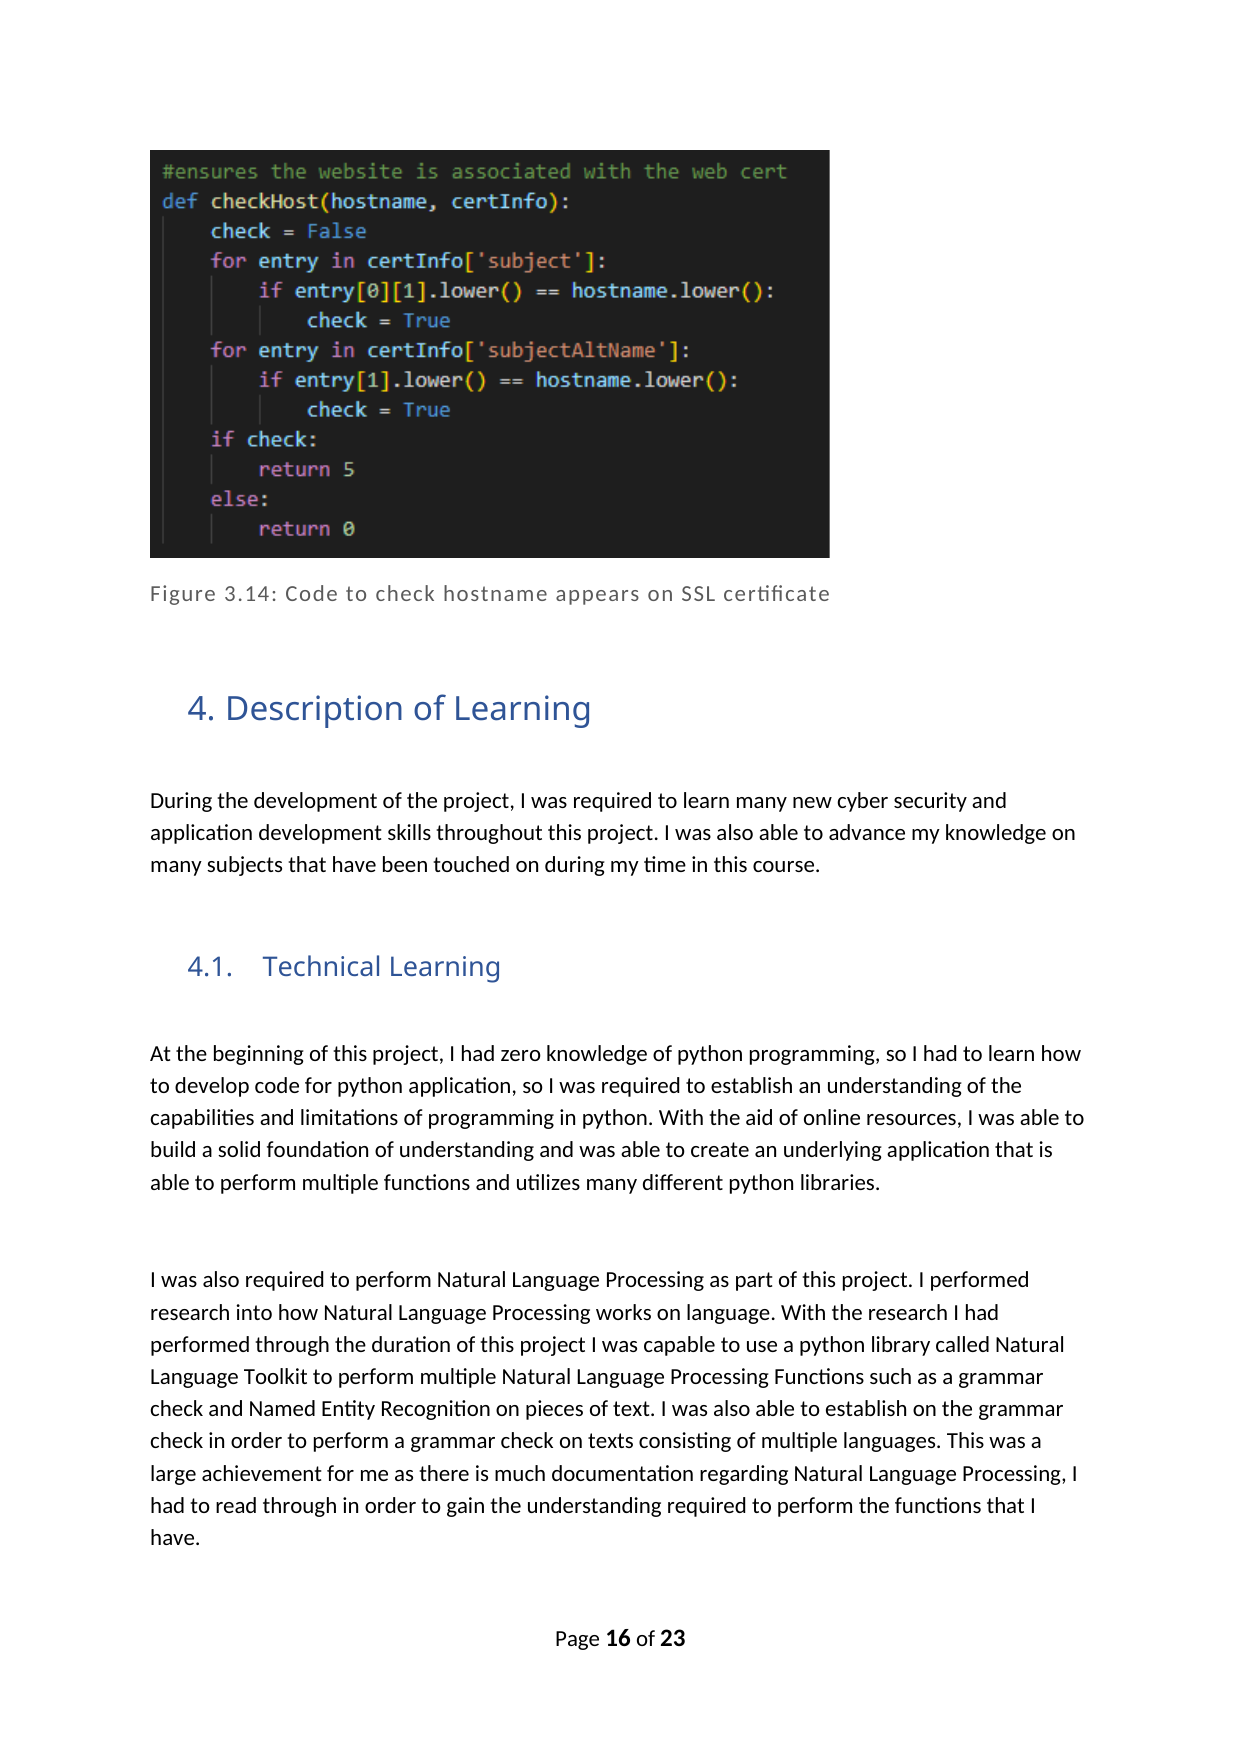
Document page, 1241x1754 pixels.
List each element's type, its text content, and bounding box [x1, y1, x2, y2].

picture [150, 150, 830, 558]
subtitle Description of Learning [187, 685, 1090, 730]
subtitle Technical Learning [187, 948, 1090, 985]
text At the beginning of this project, I had zero knowledge of python programming, so I had to learn how to develop code for python application, so I was required to establish an understanding of the capabilities and limitations of programming in python. With the aid of online resources, I was able to build a solid foundation of understanding and was able to create an underlying application that is able to perform multiple functions and utilizes many different python libraries. [150, 1039, 1090, 1196]
text During the development of the project, I was required to learn many new cyber security and application development skills throughout this project. I was also able to advance my knowledge on many subjects that have been touched on during my time in this course. [150, 786, 1090, 878]
subtitle Figure 3.14: Code to check hostname appears on SSL certificate [150, 579, 1090, 607]
text I was also required to perform Natural Language Processing as part of this project. I performed research into how Natural Language Processing works on language. With the research I had performed through the duration of this project I was capable to use a python library called Natural Language Toolkit to perform multiple Natural Language Processing Functions such as a grammar check and Named Entity Recognition on pieces of text. I was also able to establish on the grammar check in order to perform a grammar check on texts consisting of multiple languages. This was a large achievement for me as there is much documentation regarding Natural Language Processing, I had to read through in order to gain the understanding required to perform the functions that I have. [150, 1266, 1090, 1551]
